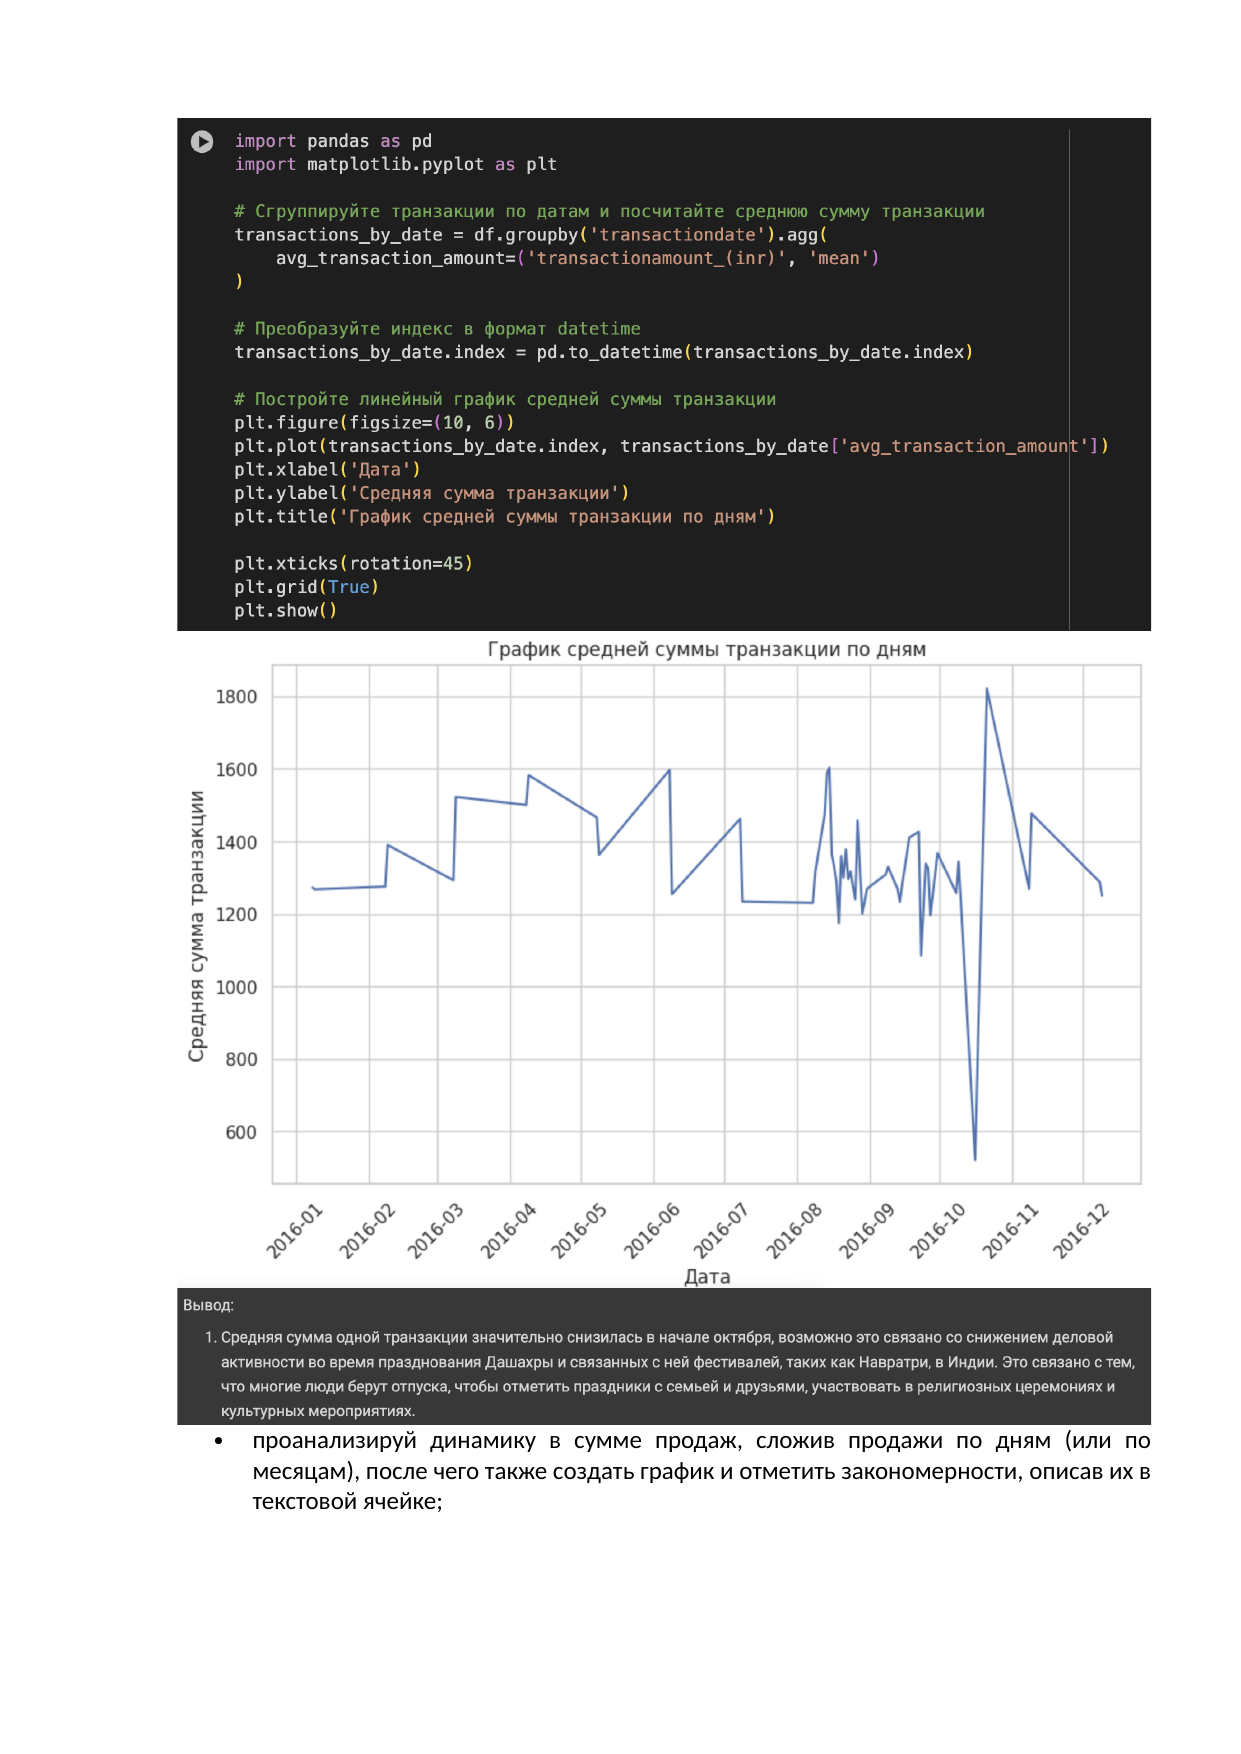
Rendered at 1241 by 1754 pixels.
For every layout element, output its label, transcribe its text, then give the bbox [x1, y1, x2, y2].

picture [177, 118, 1152, 1425]
list проанализируй динамику в сумме продаж, сложив продажи по дням (или по месяцам), после чего также создать график и отметить закономерности, описав их в текстовой ячейке; [215, 1425, 1152, 1516]
